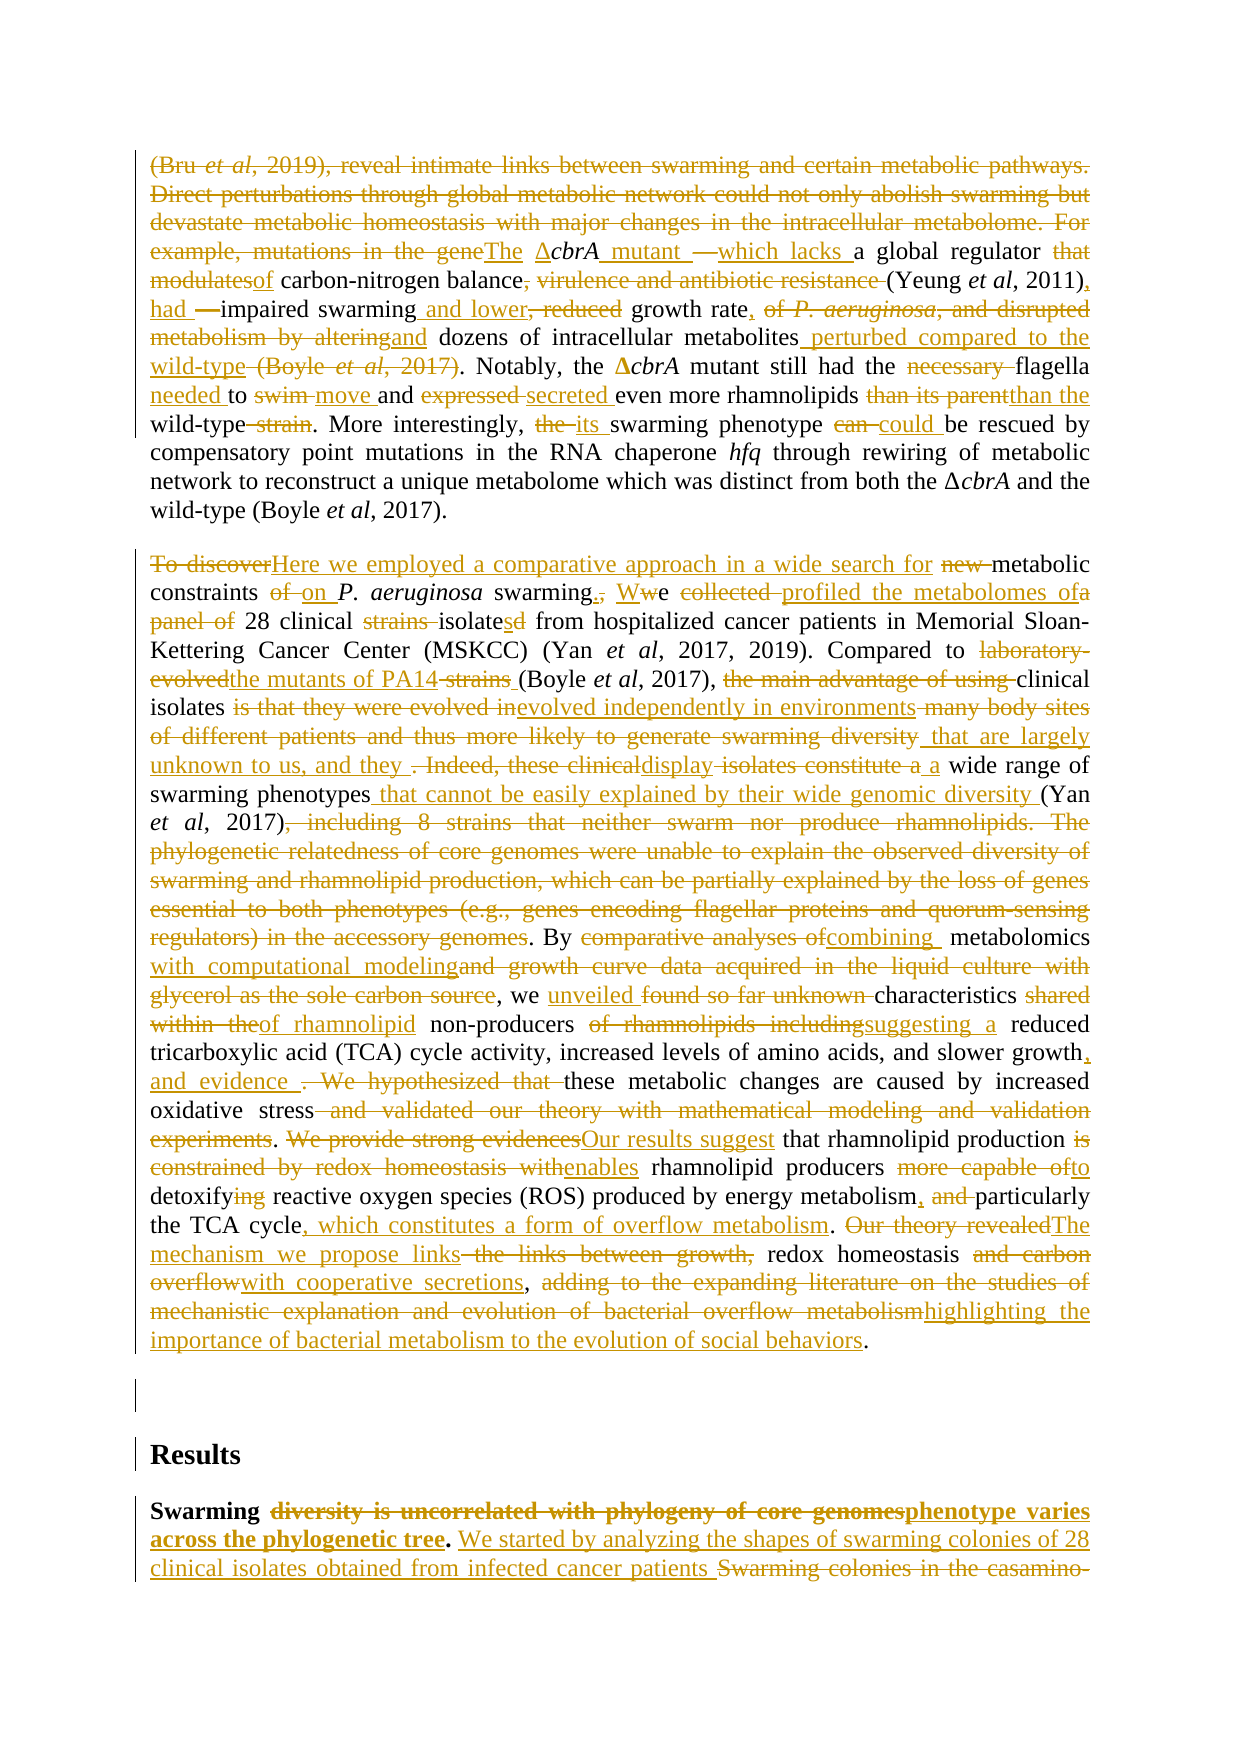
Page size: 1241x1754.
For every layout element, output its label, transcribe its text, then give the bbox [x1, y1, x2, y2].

text Results [150, 1437, 1090, 1471]
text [150, 1496, 1090, 1582]
text metabolic constraints P. aeruginosa swarming e 28 clinical isolate from hospitalized cancer patients in Memorial Sloan-Kettering Cancer Center (MSKCC) (Yan et al, 2017, 2019). Compared to (Boyle et al, 2017), clinical isolates wide range of swarming phenotypes(Yan et al, 2017). By metabolomics , we characteristics non-producers reduced tricarboxylic acid (TCA) cycle activity, increased levels of amino acids, and slower growththese metabolic changes are caused by increased oxidative stress. that rhamnolipid production rhamnolipid producers detoxify reactive oxygen species (ROS) produced by energy metabolism particularly the TCA cycle. redox homeostasis , . [150, 911, 1090, 1354]
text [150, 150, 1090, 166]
text metabolic constraints P. aeruginosa swarming e 28 clinical isolate from hospitalized cancer patients in Memorial Sloan-Kettering Cancer Center (MSKCC) (Yan et al, 2017, 2019). Compared to (Boyle et al, 2017), clinical isolates wide range of swarming phenotypes(Yan et al, 2017). By metabolomics , we characteristics non-producers reduced tricarboxylic acid (TCA) cycle activity, increased levels of amino acids, and slower growththese metabolic changes are caused by increased oxidative stress. that rhamnolipid production rhamnolipid producers detoxify reactive oxygen species (ROS) produced by energy metabolism particularly the TCA cycle. redox homeostasis , . [150, 549, 1090, 852]
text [150, 167, 1090, 194]
